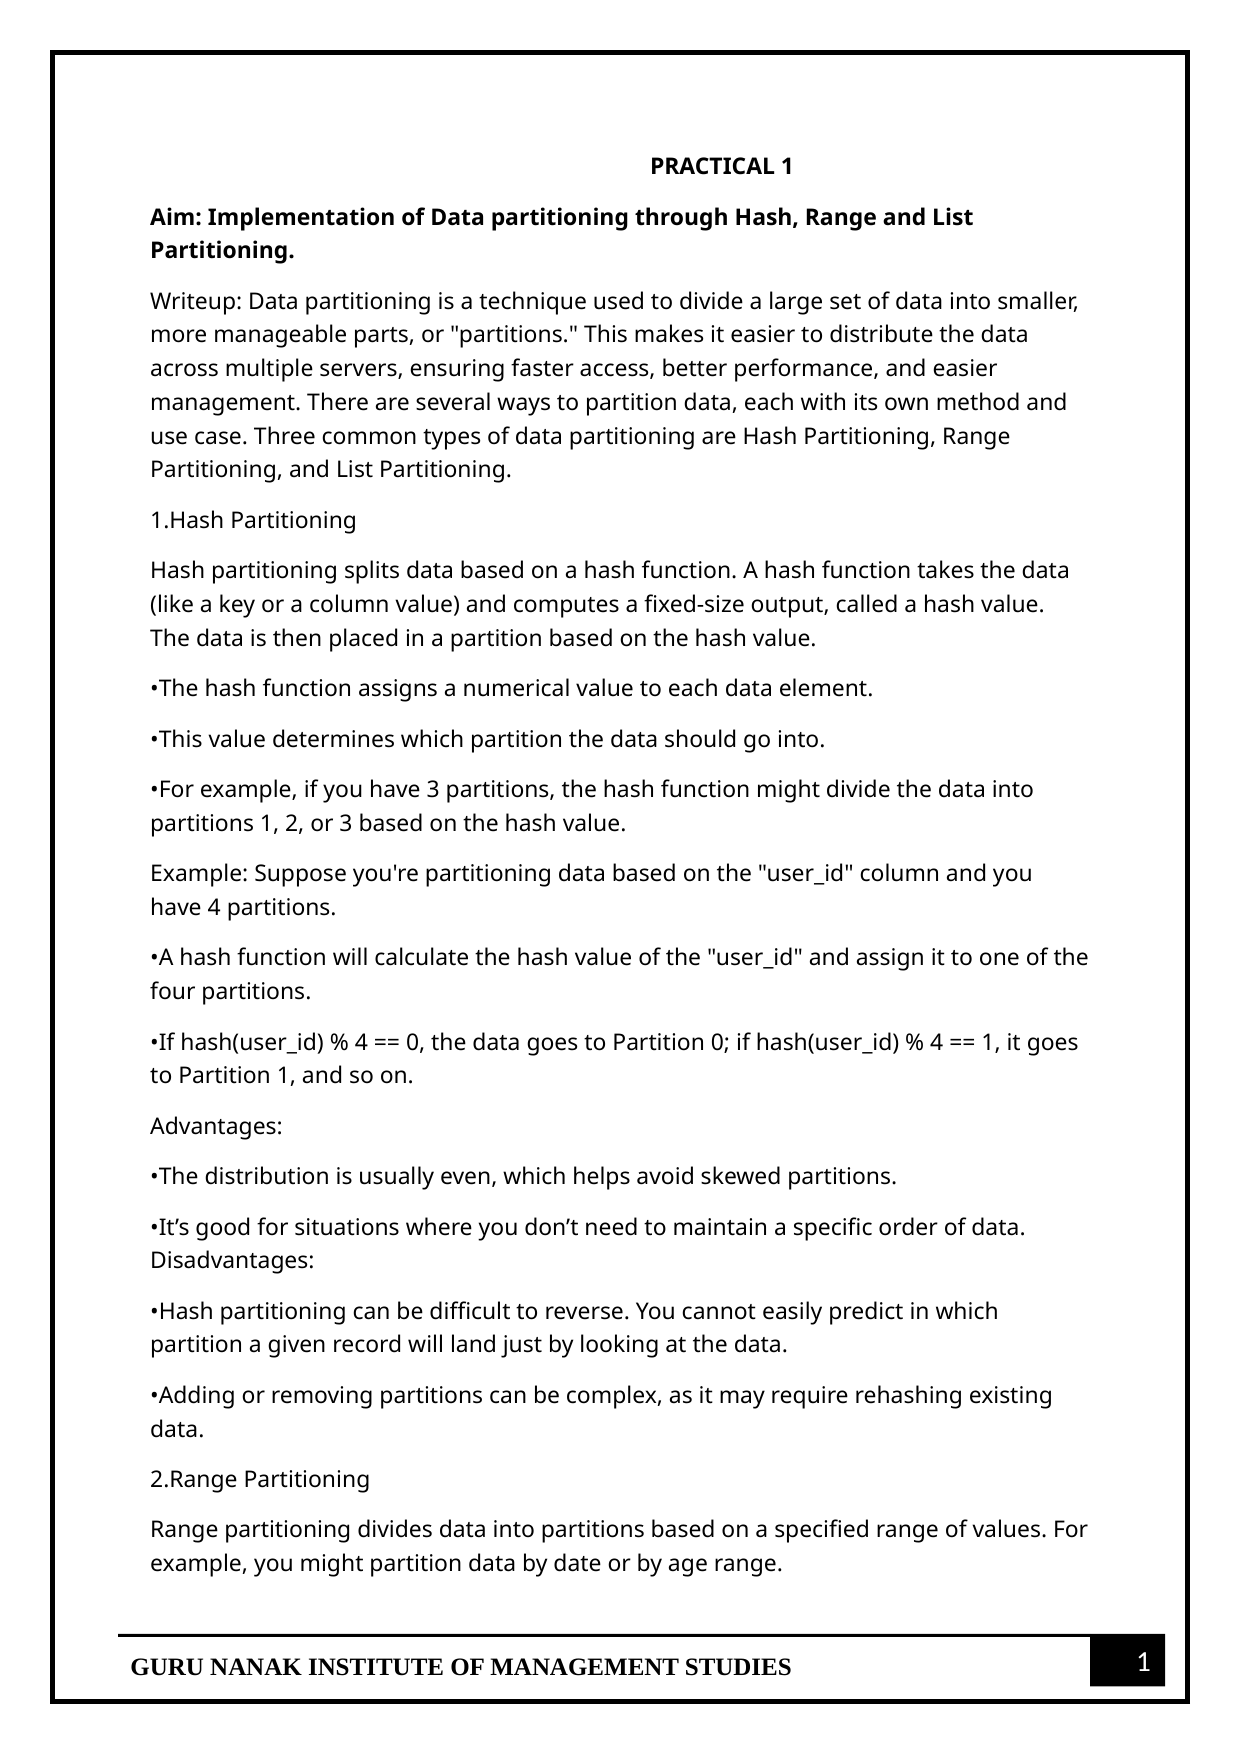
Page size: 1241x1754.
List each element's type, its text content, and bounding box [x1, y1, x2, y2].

text •Adding or removing partitions can be complex, as it may require rehashing existing data. [150, 1379, 1090, 1444]
text Range partitioning divides data into partitions based on a specified range of values. For example, you might partition data by date or by age range. [150, 1513, 1090, 1578]
text Hash partitioning splits data based on a hash function. A hash function takes the data (like a key or a column value) and computes a fixed-size output, called a hash value. The data is then placed in a partition based on the hash value. [150, 554, 1090, 653]
text •If hash(user_id) % 4 == 0, the data goes to Partition 0; if hash(user_id) % 4 == 1, it goes to Partition 1, and so on. [150, 1025, 1090, 1090]
text •Hash partitioning can be difficult to reverse. You cannot easily predict in which partition a given record will land just by looking at the data. [150, 1294, 1090, 1359]
text •It’s good for situations where you don’t need to maintain a specific order of data. Disadvantages: [150, 1210, 1090, 1275]
text PRACTICAL 1 [150, 150, 1090, 181]
text 1.Hash Partitioning [150, 504, 1090, 535]
text •For example, if you have 3 partitions, the hash function might divide the data into partitions 1, 2, or 3 based on the hash value. [150, 773, 1090, 838]
text •A hash function will calculate the hash value of the "user_id" and assign it to one of the four partitions. [150, 941, 1090, 1006]
text 2.Range Partitioning [150, 1463, 1090, 1494]
text Advantages: [150, 1109, 1090, 1141]
text •The distribution is usually even, which helps avoid skewed partitions. [150, 1160, 1090, 1191]
text Writeup: Data partitioning is a technique used to divide a large set of data into smaller, more manageable parts, or "partitions." This makes it easier to distribute the data across multiple servers, ensuring faster access, better performance, and easier management. There are several ways to partition data, each with its own method and use case. Three common types of data partitioning are Hash Partitioning, Range Partitioning, and List Partitioning. [150, 284, 1090, 484]
text •The hash function assigns a numerical value to each data element. [150, 672, 1090, 703]
text Aim: Implementation of Data partitioning through Hash, Range and List Partitioning. [150, 200, 1090, 265]
text Example: Suppose you're partitioning data based on the "user_id" column and you have 4 partitions. [150, 857, 1090, 922]
text •This value determines which partition the data should go into. [150, 722, 1090, 754]
